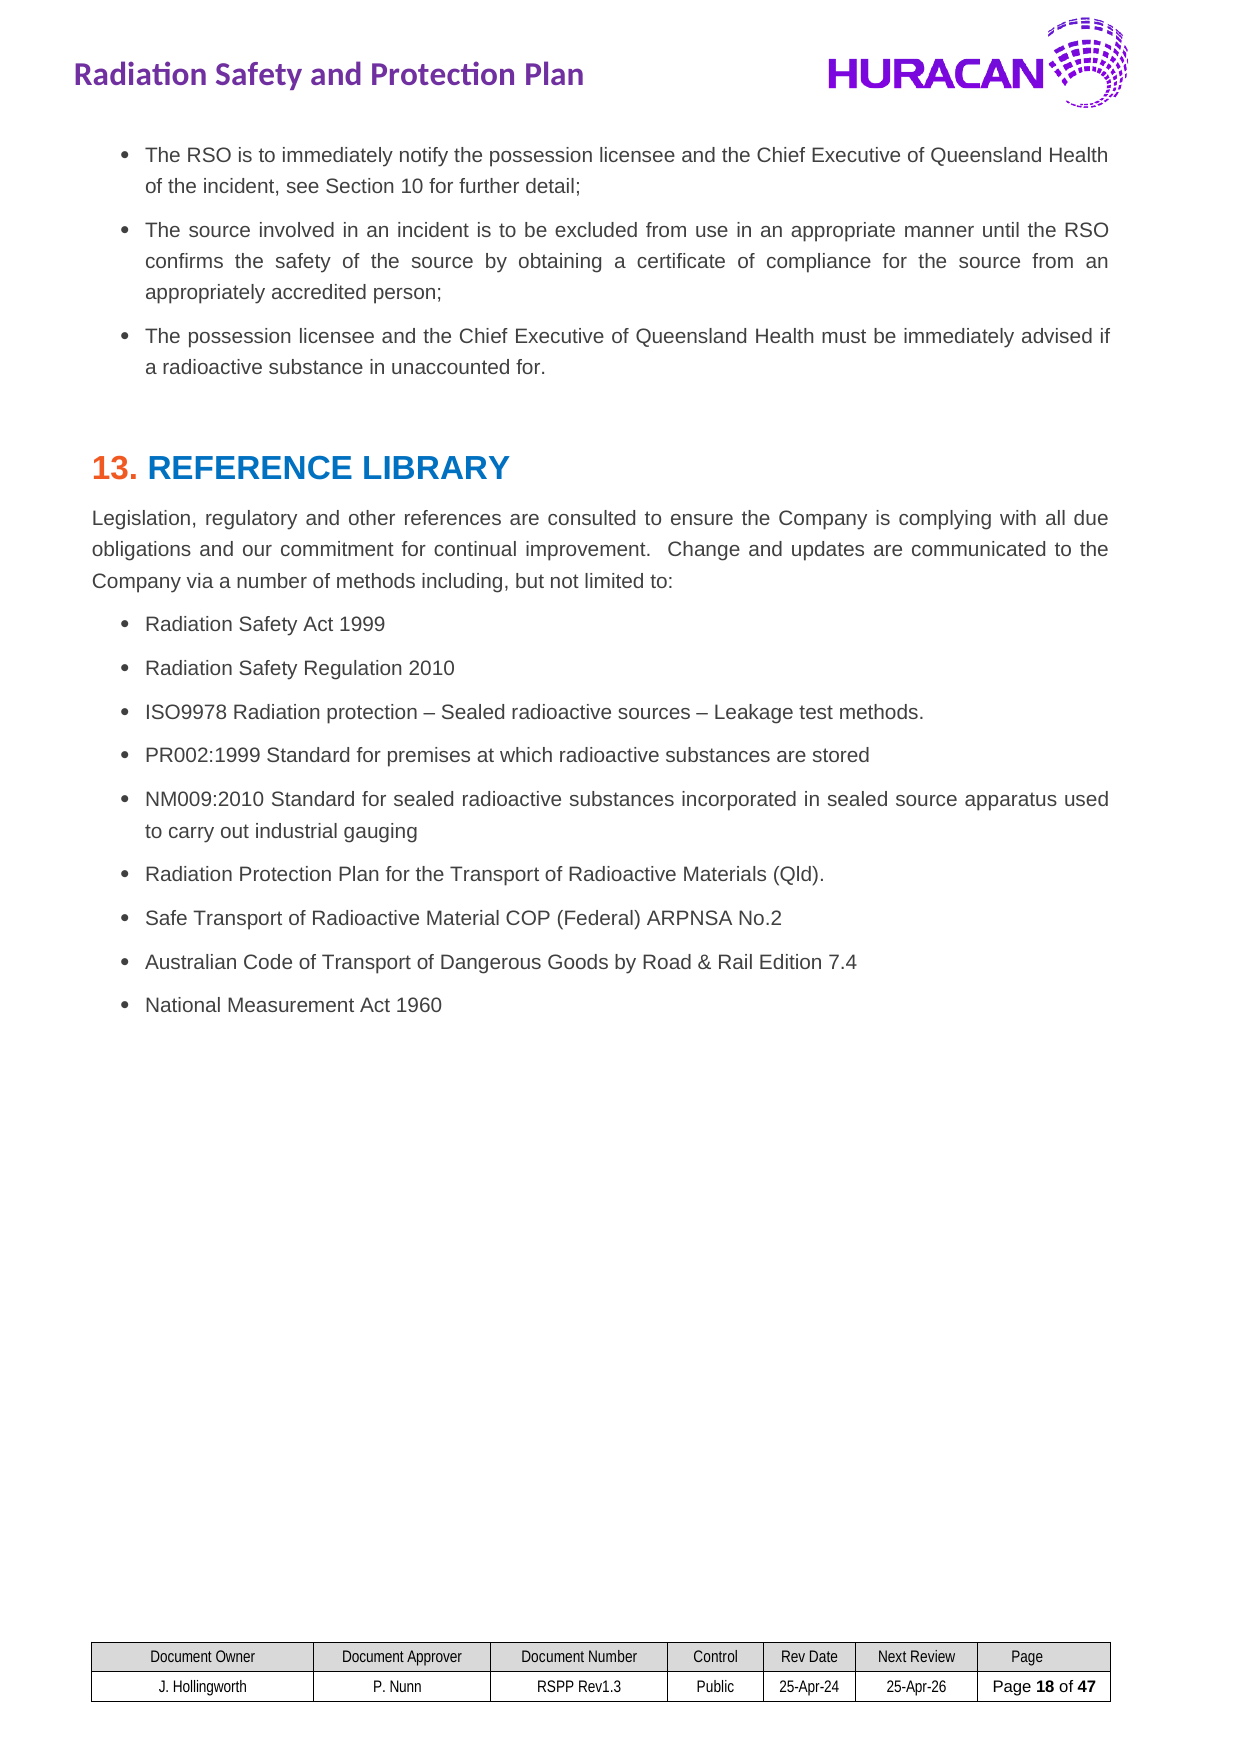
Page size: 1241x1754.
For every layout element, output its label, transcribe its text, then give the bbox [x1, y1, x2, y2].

text Australian Code of Transport of Dangerous Goods by Road & Rail Edition 7.4 [121, 942, 1111, 974]
text Radiation Protection Plan for the Transport of Radioactive Materials (Qld). [121, 855, 1111, 886]
text The possession licensee and the Chief Executive of Queensland Health must be immediately advised if a radioactive substance in unaccounted for. [121, 316, 1111, 379]
text Radiation Safety Regulation 2010 [121, 649, 1111, 680]
text Legislation, regulatory and other references are consulted to ensure the Company is complying with all due obligations and our commitment for continual improvement. Change and updates are communicated to the Company via a number of methods including, but not limited to: [92, 499, 1111, 592]
text The RSO is to immediately notify the possession licensee and the Chief Executive of Queensland Health of the incident, see Section 10 for further detail; [121, 135, 1111, 198]
text The source involved in an incident is to be excluded from use in an appropriate manner until the RSO confirms the safety of the source by obtaining a certificate of compliance for the source from an appropriately accredited person; [121, 210, 1111, 304]
text ISO9978 Radiation protection – Sealed radioactive sources – Leakage test methods. [121, 692, 1111, 724]
text NM009:2010 Standard for sealed radioactive substances incorporated in sealed source apparatus used to carry out industrial gauging [121, 780, 1111, 842]
picture [828, 17, 1129, 108]
text PR002:1999 Standard for premises at which radioactive substances are stored [121, 736, 1111, 767]
subtitle Reference library [92, 448, 1111, 486]
text National Measurement Act 1960 [121, 986, 1111, 1017]
text Safe Transport of Radioactive Material COP (Federal) ARPNSA No.2 [121, 899, 1111, 930]
text Radiation Safety Act 1999 [121, 605, 1111, 636]
